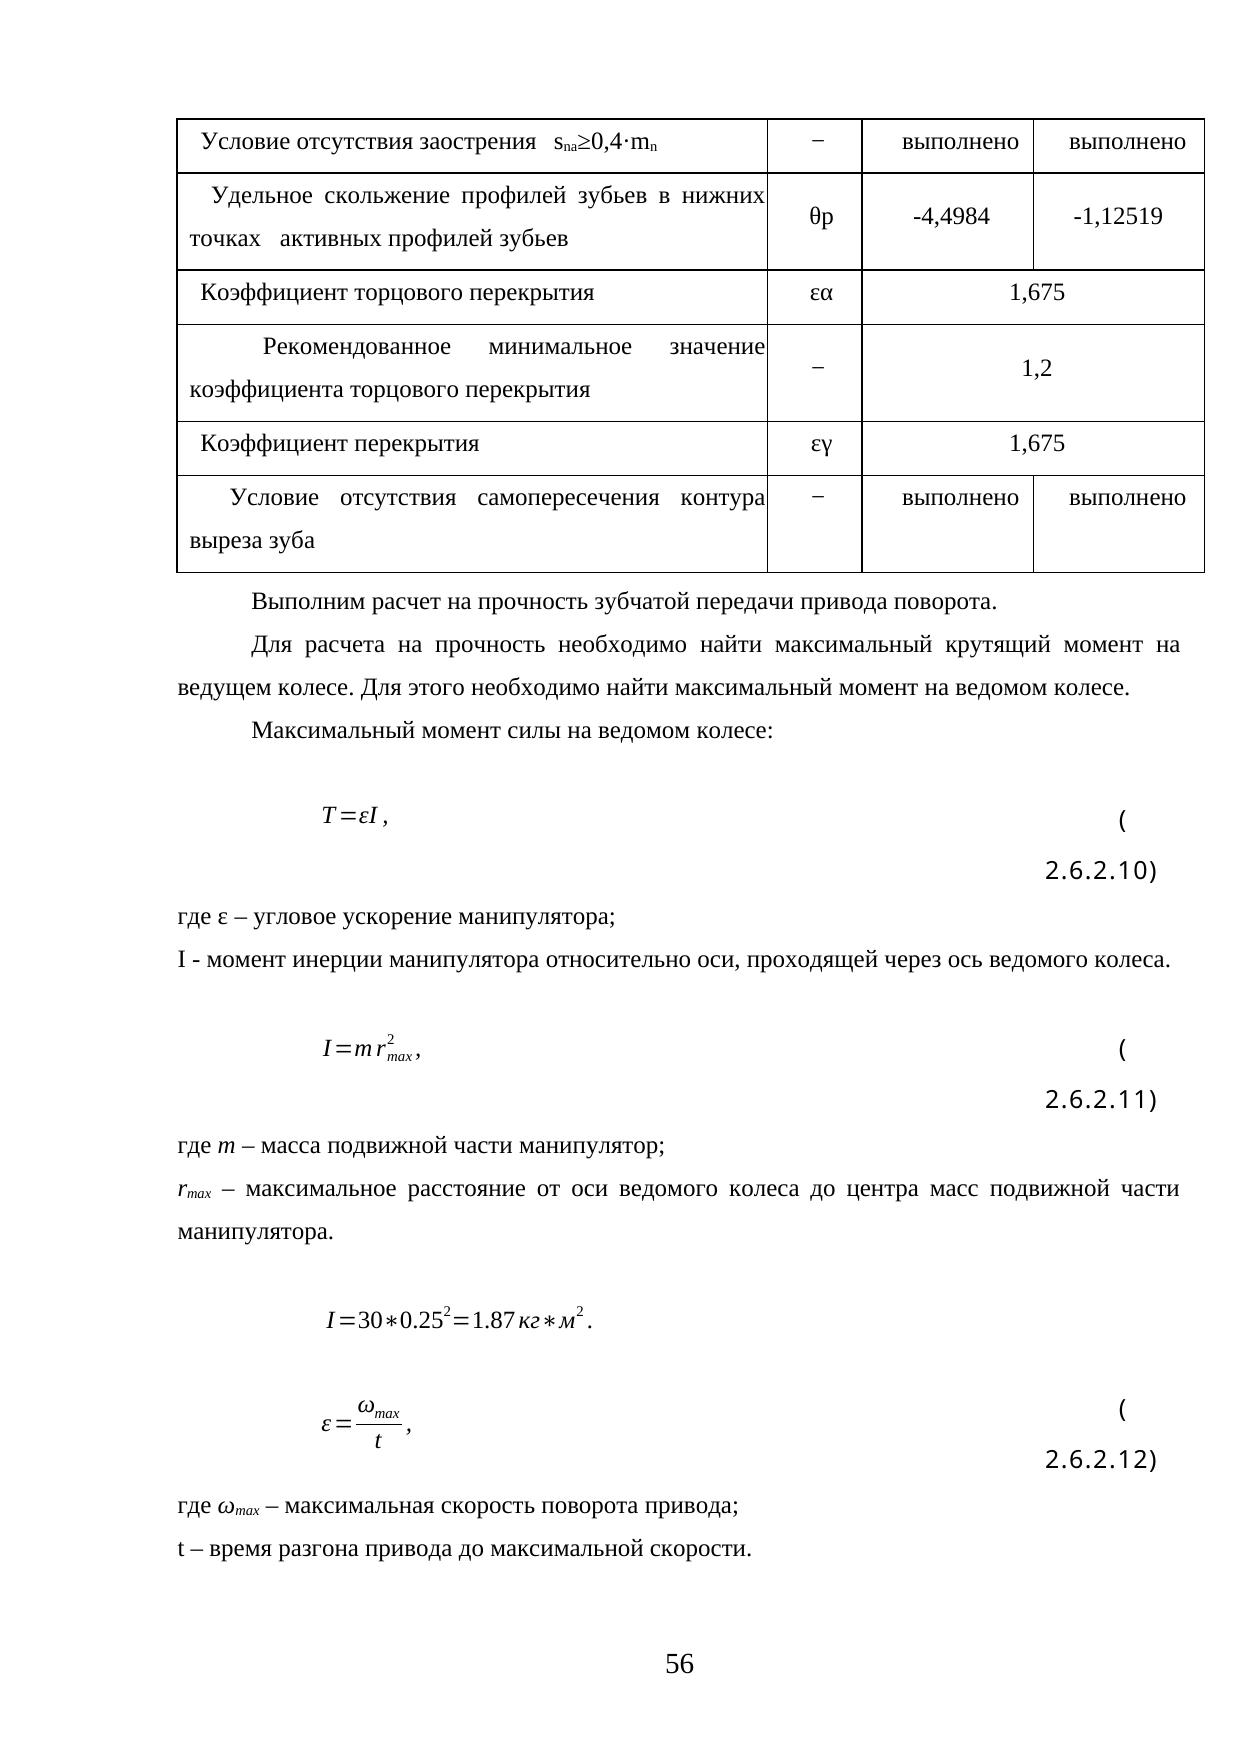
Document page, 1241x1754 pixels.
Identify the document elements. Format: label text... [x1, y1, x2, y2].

table_header выполнено [1034, 120, 1204, 172]
text t – время разгона привода до максимальной скорости. [177, 1533, 1181, 1562]
table_cell − [768, 476, 861, 572]
table_cell -1,12519 [1034, 174, 1204, 269]
table_cell 1,675 [863, 422, 1204, 475]
table_header − [768, 120, 861, 172]
table_header (2.6.2.11) [960, 1030, 1181, 1130]
text Выполним расчет на прочность зубчатой передачи привода поворота. [177, 586, 1181, 615]
text где ε – угловое ускорение манипулятора; [177, 901, 1181, 930]
table_cell Коэффициент перекрытия [178, 422, 767, 475]
table_cell − [768, 325, 861, 421]
table_cell Условие отсутствия самопересечения контура выреза зуба [178, 476, 767, 572]
table_cell Удельное скольжение профилей зубьев в нижних точках активных профилей зубьев [178, 174, 767, 269]
text Для расчета на прочность необходимо найти максимальный крутящий момент на ведущем колесе. Для этого необходимо найти максимальный момент на ведомом колесе. [177, 629, 1181, 701]
table_cell Рекомендованное минимальное значение коэффициента торцового перекрытия [178, 325, 767, 421]
table_header (2.6.2.12) [960, 1391, 1181, 1490]
table_cell 1,2 [863, 325, 1204, 421]
text Максимальный момент силы на ведомом колесе: [177, 715, 1181, 744]
table_cell θp [768, 174, 861, 269]
table_cell выполнено [863, 476, 1033, 572]
table_header [163, 1030, 960, 1130]
table_header [163, 802, 960, 901]
table_header (2.6.2.10) [960, 802, 1181, 901]
text где ωmax – максимальная скорость поворота привода; [177, 1490, 1181, 1519]
table_header выполнено [863, 120, 1033, 172]
table_cell 1,675 [863, 271, 1204, 323]
table_cell выполнено [1034, 476, 1204, 572]
table_cell εγ [768, 422, 861, 475]
text rmax – максимальное расстояние от оси ведомого колеса до центра масс подвижной части манипулятора. [177, 1173, 1181, 1245]
table_cell εα [768, 271, 861, 323]
table_cell Коэффициент торцового перекрытия [178, 271, 767, 323]
text I - момент инерции манипулятора относительно оси, проходящей через ось ведомого колеса. [177, 944, 1181, 973]
table_header [163, 1391, 960, 1490]
table_cell -4,4984 [863, 174, 1033, 269]
text где m – масса подвижной части манипулятор; [177, 1130, 1181, 1158]
table_header Условие отсутствия заострения sna≥0,4·mn [178, 120, 767, 172]
